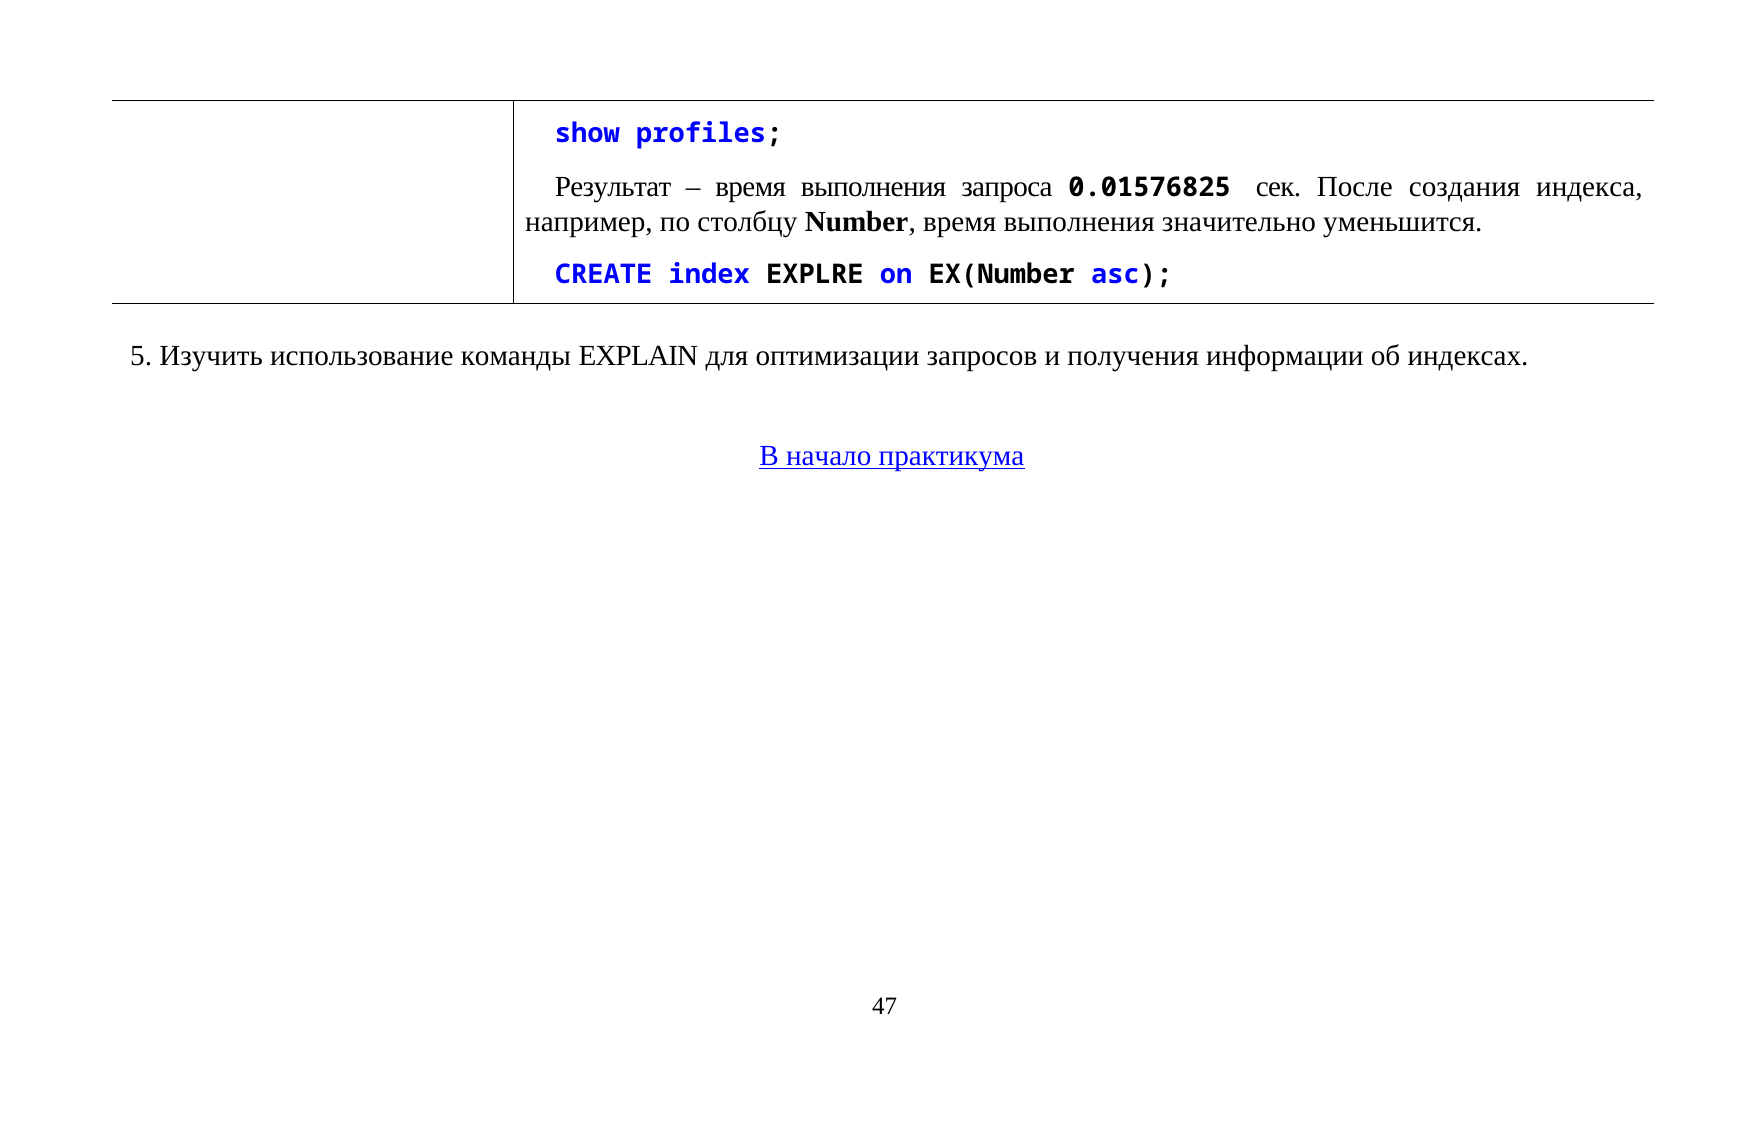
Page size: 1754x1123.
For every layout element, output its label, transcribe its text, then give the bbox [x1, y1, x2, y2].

text 5. Изучить использование команды EXPLAIN для оптимизации запросов и получения информации об индексах. [100, 338, 1653, 371]
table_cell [514, 101, 1654, 303]
text В начало практикума [100, 438, 1653, 472]
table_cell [112, 101, 513, 303]
